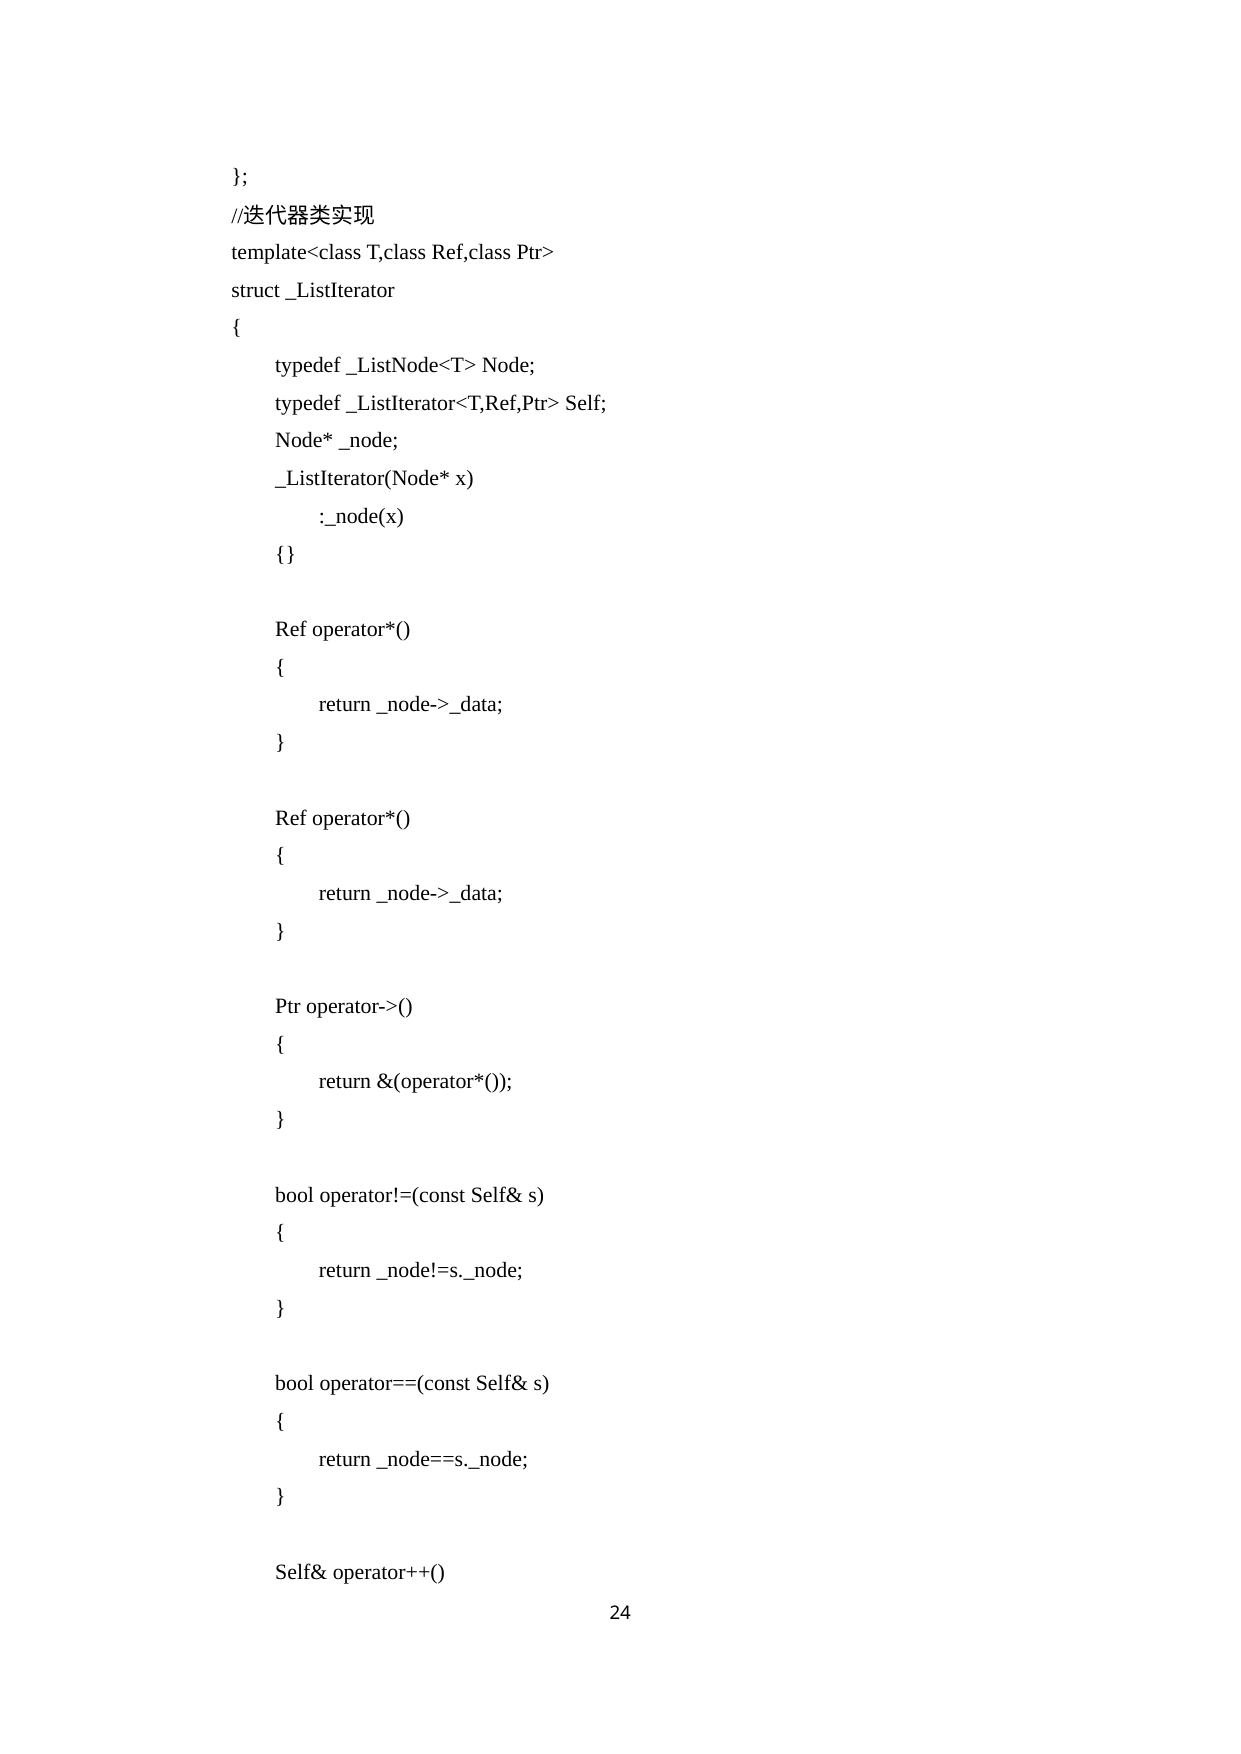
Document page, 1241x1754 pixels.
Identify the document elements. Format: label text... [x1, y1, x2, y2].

text { [231, 650, 1053, 682]
text } [231, 1102, 1053, 1135]
text return _node->_data; [231, 876, 1053, 909]
text {} [187, 537, 1053, 569]
text struct _ListIterator [187, 273, 1053, 305]
text bool operator==(const Self& s) [231, 1366, 1053, 1399]
text { [187, 311, 1053, 343]
text Ref operator*() [187, 612, 1053, 645]
text { [231, 1216, 1053, 1248]
text } [231, 1479, 1053, 1512]
text Node* _node; [187, 424, 1053, 456]
text }; [187, 160, 1053, 192]
text } [231, 1291, 1053, 1323]
text return _node!=s._node; [231, 1253, 1053, 1286]
text return _node==s._node; [231, 1442, 1053, 1474]
text return &(operator*()); [231, 1065, 1053, 1097]
text bool operator!=(const Self& s) [231, 1178, 1053, 1210]
text typedef _ListNode<T> Node; [187, 348, 1053, 381]
text typedef _ListIterator<T,Ref,Ptr> Self; [187, 386, 1053, 418]
text } [231, 914, 1053, 946]
text { [231, 838, 1053, 871]
text //迭代器类实现 [187, 197, 1053, 230]
text :_node(x) [187, 499, 1053, 532]
text return _node->_data; [231, 688, 1053, 720]
text Ptr operator->() [231, 989, 1053, 1022]
text _ListIterator(Node* x) [187, 461, 1053, 494]
text template<class T,class Ref,class Ptr> [187, 235, 1053, 268]
text { [231, 1404, 1053, 1437]
text Ref operator*() [231, 801, 1053, 833]
text Self& operator++() [231, 1555, 1053, 1587]
text { [231, 1027, 1053, 1059]
text } [231, 725, 1053, 758]
